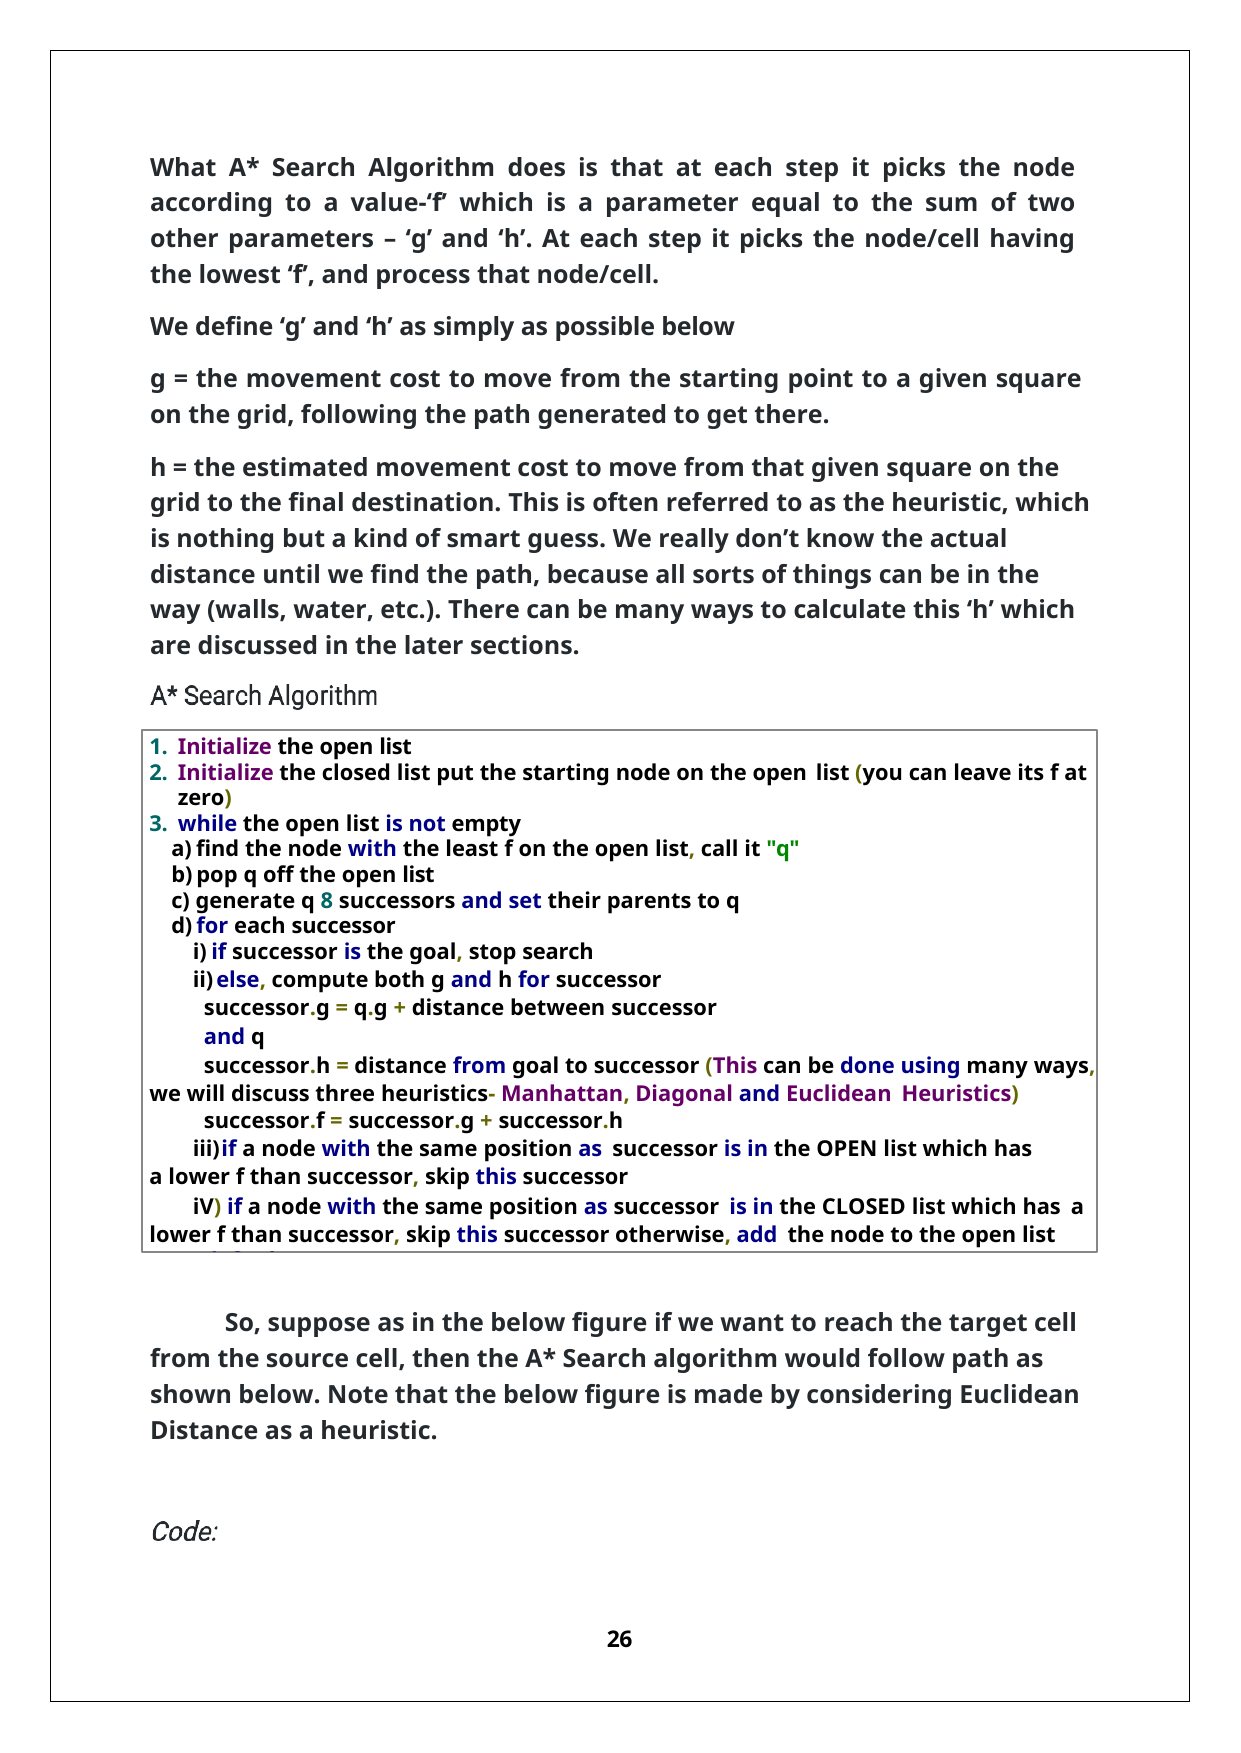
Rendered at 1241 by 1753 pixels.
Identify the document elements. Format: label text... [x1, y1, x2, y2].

text What A* Search Algorithm does is that at each step it picks the node according to a value-‘f’ which is a parameter equal to the sum of two other parameters – ‘g’ and ‘h’. At each step it picks the node/cell having the lowest ‘f’, and process that node/cell. [150, 149, 1076, 291]
text g = the movement cost to move from the starting point to a given square on the grid, following the path generated to get there. [150, 361, 1082, 431]
text We define ‘g’ and ‘h’ as simply as possible below [150, 309, 1111, 343]
picture [150, 684, 377, 710]
text So, suppose as in the below figure if we want to reach the target cell from the source cell, then the A* Search algorithm would follow path as shown below. Note that the below figure is made by considering Euclidean Distance as a heuristic. [150, 1305, 1083, 1446]
picture [152, 1520, 218, 1541]
text h = the estimated movement cost to move from that given square on the grid to the final destination. This is often referred to as the heuristic, which is nothing but a kind of smart guess. We really don’t know the actual distance until we find the path, because all sorts of things can be in the way (walls, water, etc.). There can be many ways to calculate this ‘h’ which are discussed in the later sections. [150, 449, 1093, 662]
